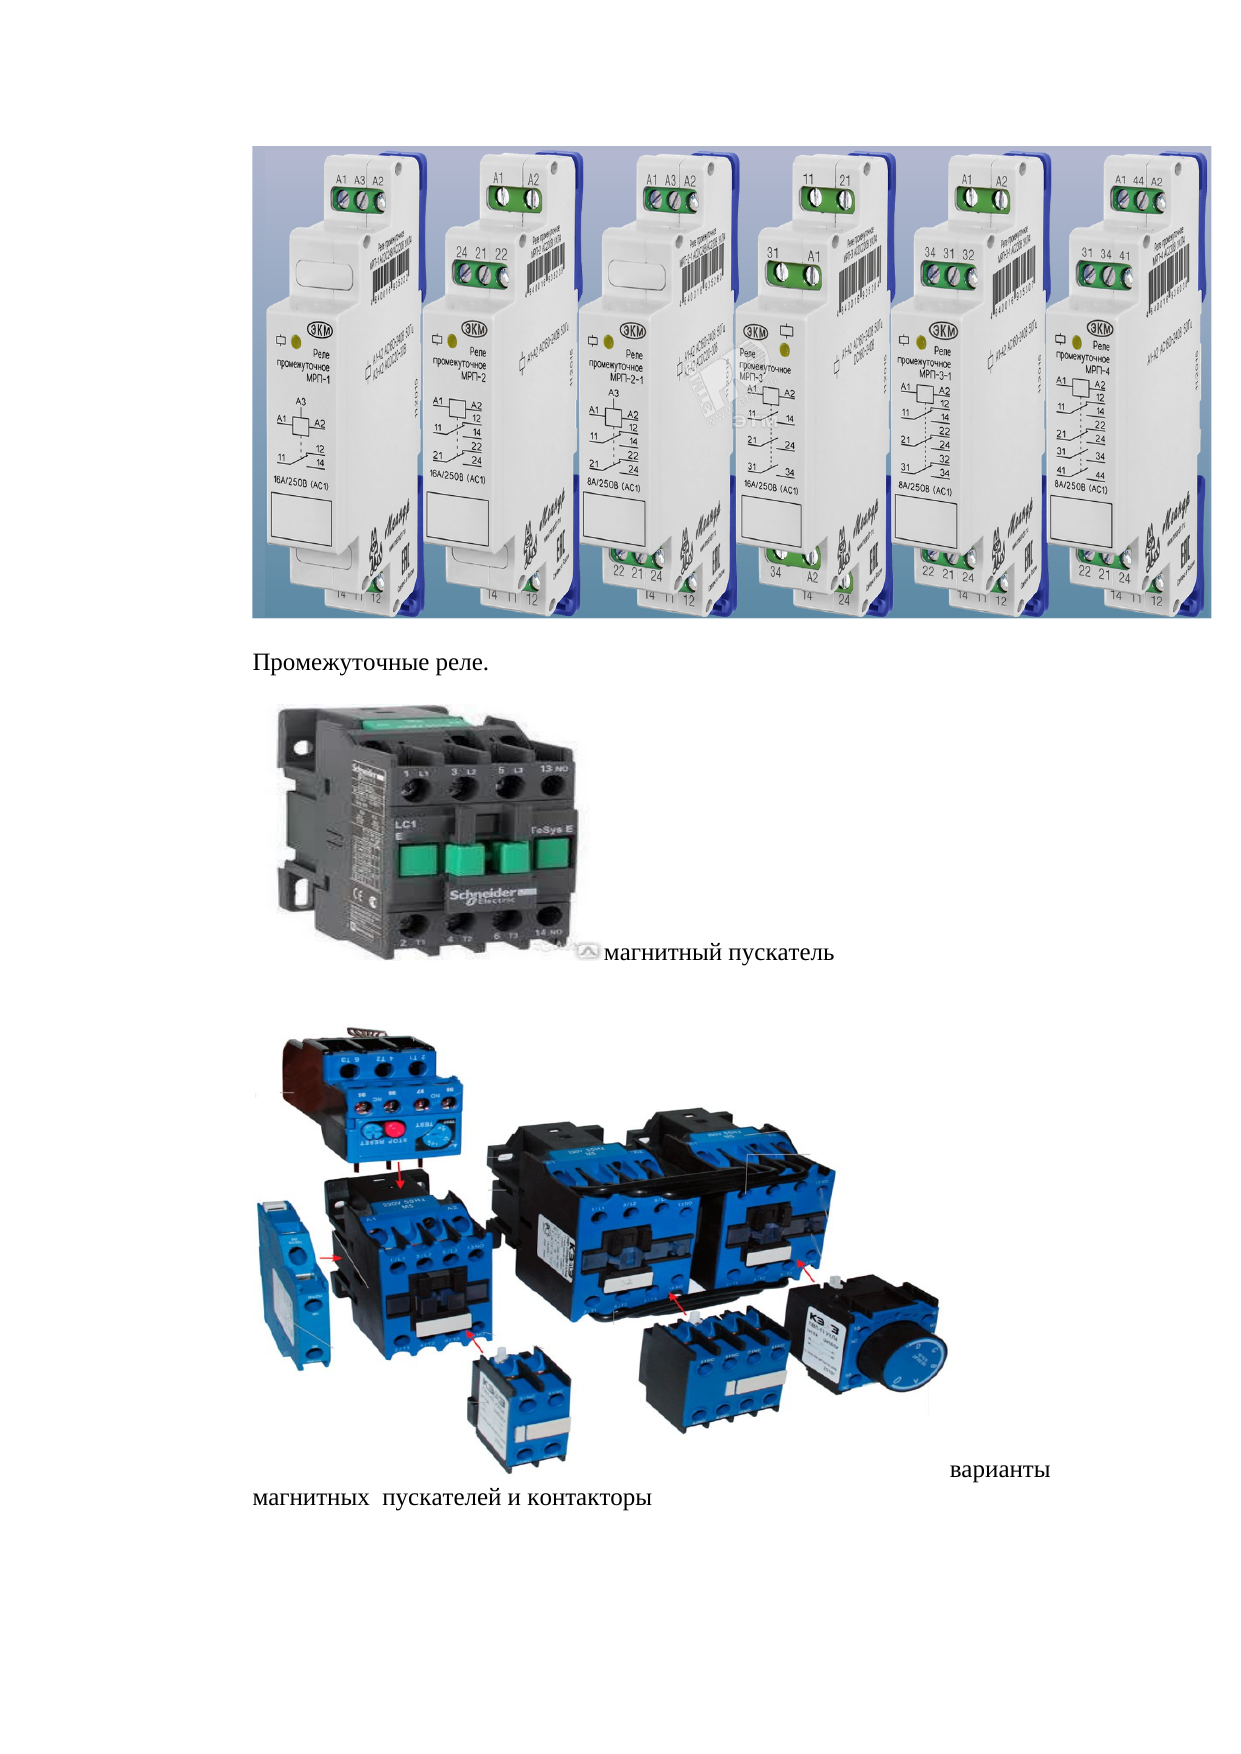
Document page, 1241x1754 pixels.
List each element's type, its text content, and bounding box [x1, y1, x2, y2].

picture [252, 704, 604, 961]
picture [252, 146, 1212, 619]
text Промежуточные реле. [252, 647, 1152, 676]
picture [252, 1023, 950, 1477]
